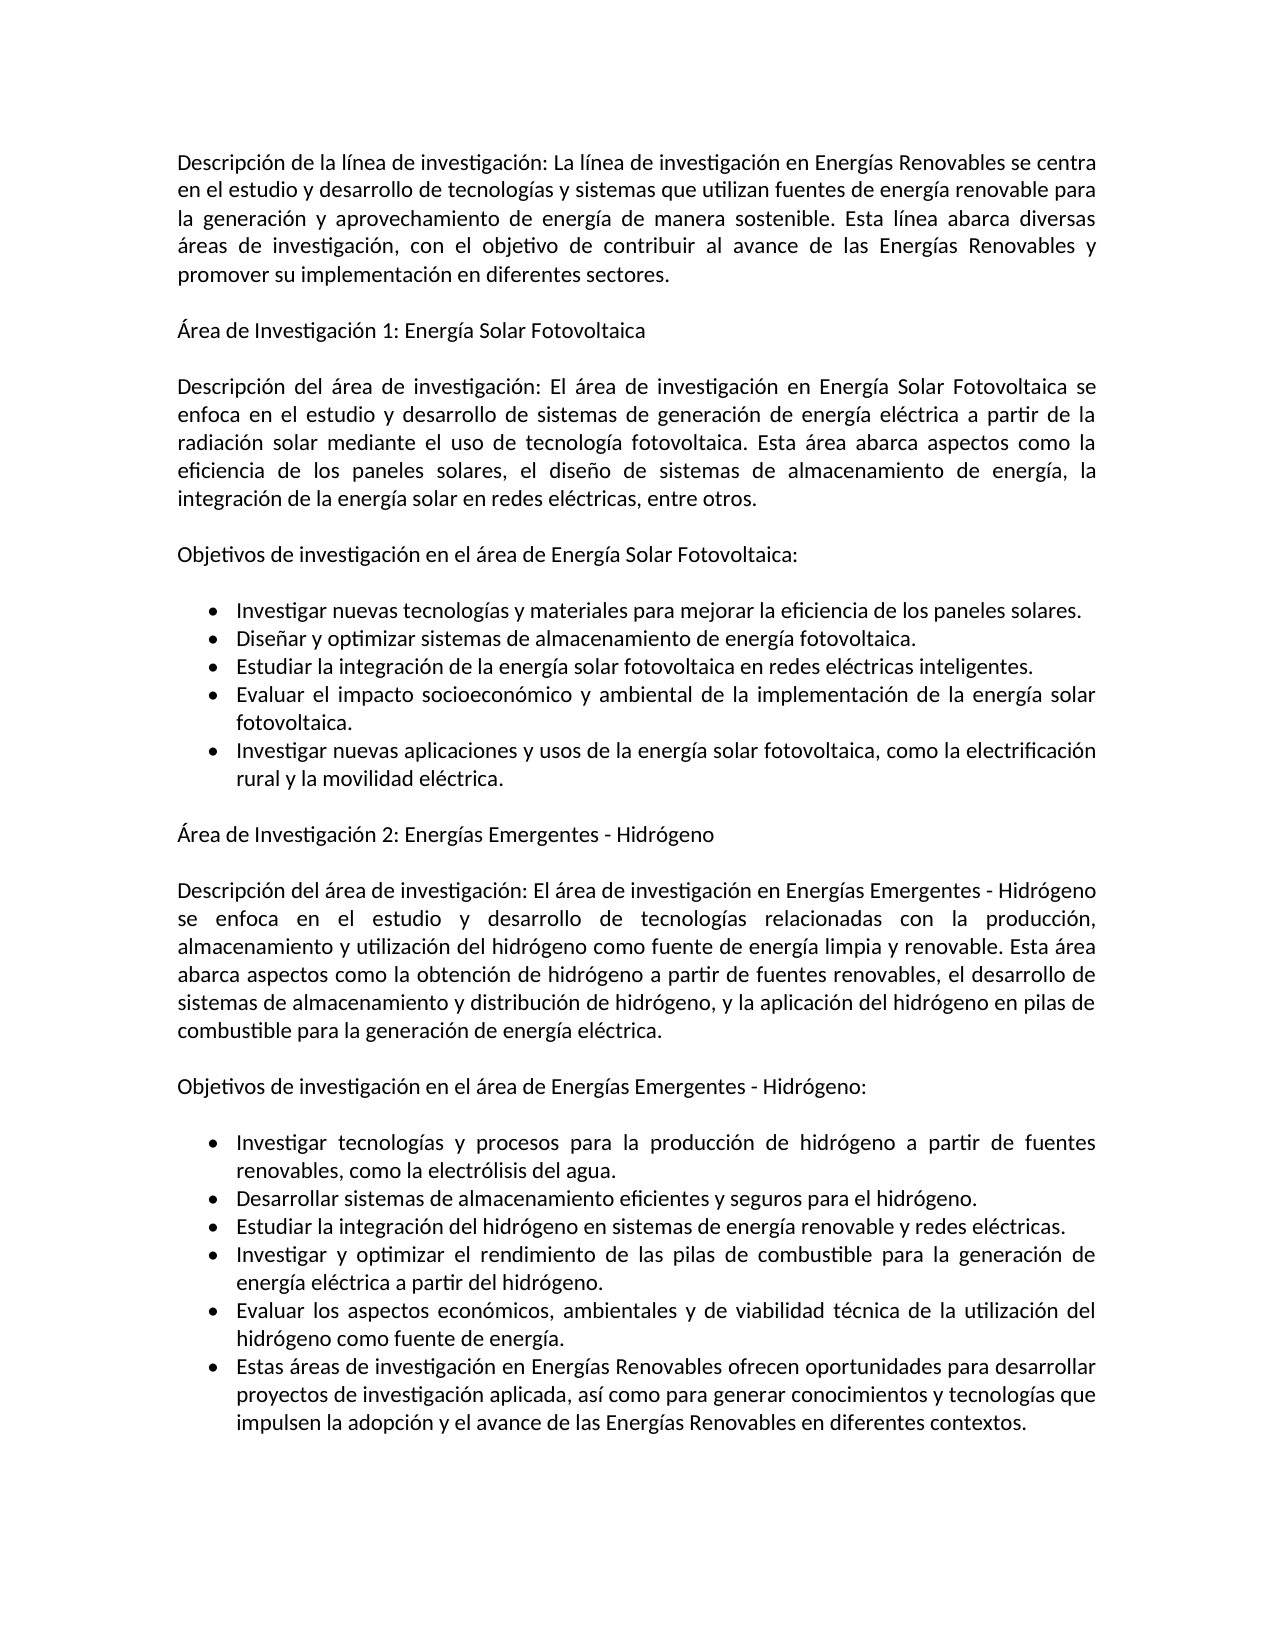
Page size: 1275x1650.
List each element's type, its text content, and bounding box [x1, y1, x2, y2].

list Evaluar el impacto socioeconómico y ambiental de la implementación de la energía solar fotovoltaica. [207, 680, 1098, 736]
text Objetivos de investigación en el área de Energías Emergentes - Hidrógeno: [177, 1072, 1098, 1100]
list Estudiar la integración de la energía solar fotovoltaica en redes eléctricas inteligentes. [207, 652, 1098, 680]
list Evaluar los aspectos económicos, ambientales y de viabilidad técnica de la utilización del hidrógeno como fuente de energía. [207, 1296, 1098, 1352]
text Objetivos de investigación en el área de Energía Solar Fotovoltaica: [177, 540, 1098, 568]
text Área de Investigación 1: Energía Solar Fotovoltaica [177, 316, 1098, 344]
list Investigar nuevas aplicaciones y usos de la energía solar fotovoltaica, como la electrificación rural y la movilidad eléctrica. [207, 736, 1098, 792]
list Desarrollar sistemas de almacenamiento eficientes y seguros para el hidrógeno. [207, 1184, 1098, 1212]
list Estudiar la integración del hidrógeno en sistemas de energía renovable y redes eléctricas. [207, 1212, 1098, 1240]
text Descripción de la línea de investigación: La línea de investigación en Energías Renovables se centra en el estudio y desarrollo de tecnologías y sistemas que utilizan fuentes de energía renovable para la generación y aprovechamiento de energía de manera sostenible. Esta línea abarca diversas áreas de investigación, con el objetivo de contribuir al avance de las Energías Renovables y promover su implementación en diferentes sectores. [177, 148, 1098, 288]
list Investigar nuevas tecnologías y materiales para mejorar la eficiencia de los paneles solares. [207, 596, 1098, 624]
list Estas áreas de investigación en Energías Renovables ofrecen oportunidades para desarrollar proyectos de investigación aplicada, así como para generar conocimientos y tecnologías que impulsen la adopción y el avance de las Energías Renovables en diferentes contextos. [207, 1352, 1098, 1437]
list Diseñar y optimizar sistemas de almacenamiento de energía fotovoltaica. [207, 624, 1098, 652]
list Investigar y optimizar el rendimiento de las pilas de combustible para la generación de energía eléctrica a partir del hidrógeno. [207, 1240, 1098, 1296]
text Área de Investigación 2: Energías Emergentes - Hidrógeno [177, 820, 1098, 848]
text Descripción del área de investigación: El área de investigación en Energías Emergentes - Hidrógeno se enfoca en el estudio y desarrollo de tecnologías relacionadas con la producción, almacenamiento y utilización del hidrógeno como fuente de energía limpia y renovable. Esta área abarca aspectos como la obtención de hidrógeno a partir de fuentes renovables, el desarrollo de sistemas de almacenamiento y distribución de hidrógeno, y la aplicación del hidrógeno en pilas de combustible para la generación de energía eléctrica. [177, 876, 1098, 1044]
text Descripción del área de investigación: El área de investigación en Energía Solar Fotovoltaica se enfoca en el estudio y desarrollo de sistemas de generación de energía eléctrica a partir de la radiación solar mediante el uso de tecnología fotovoltaica. Esta área abarca aspectos como la eficiencia de los paneles solares, el diseño de sistemas de almacenamiento de energía, la integración de la energía solar en redes eléctricas, entre otros. [177, 372, 1098, 512]
list Investigar tecnologías y procesos para la producción de hidrógeno a partir de fuentes renovables, como la electrólisis del agua. [207, 1128, 1098, 1184]
